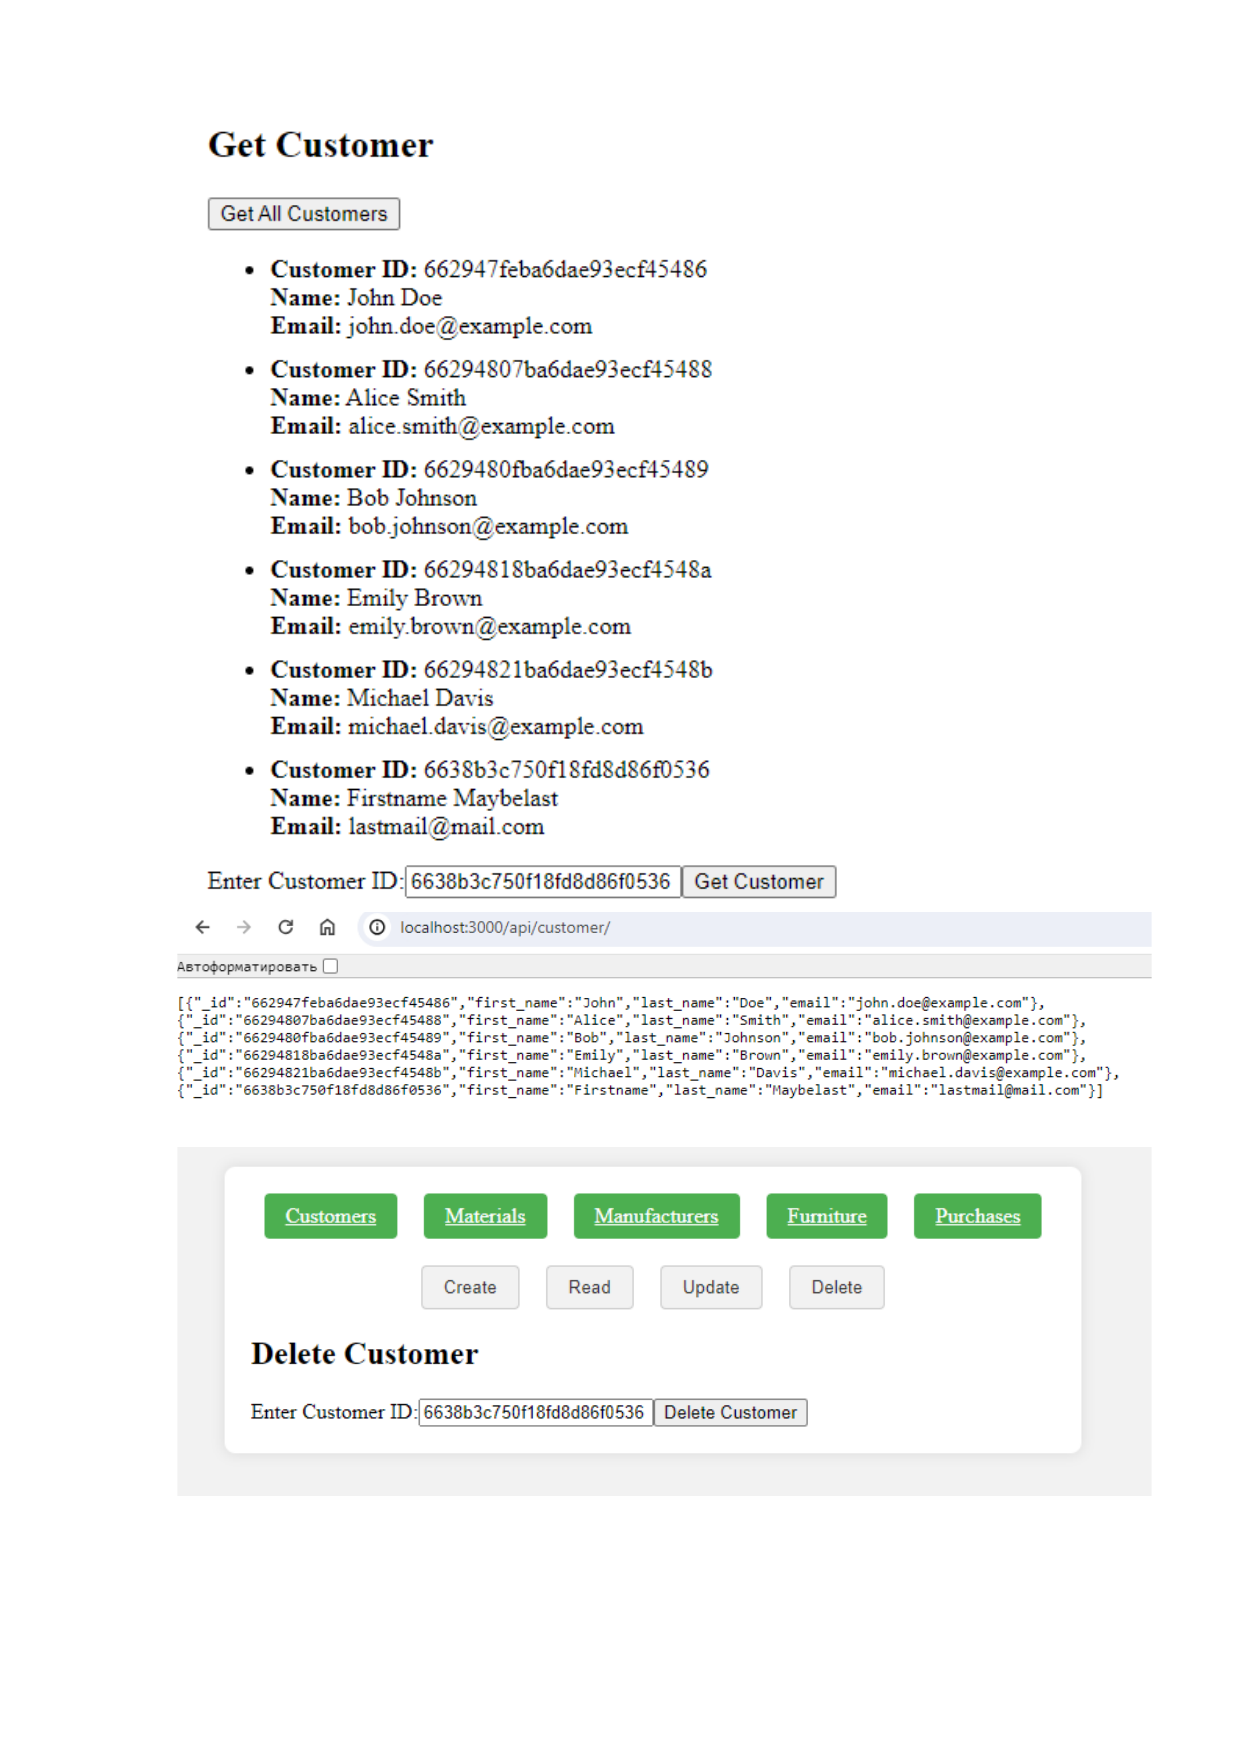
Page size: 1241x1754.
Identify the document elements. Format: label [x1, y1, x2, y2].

picture [177, 1147, 1152, 1496]
picture [177, 118, 1134, 911]
picture [177, 912, 1152, 1146]
